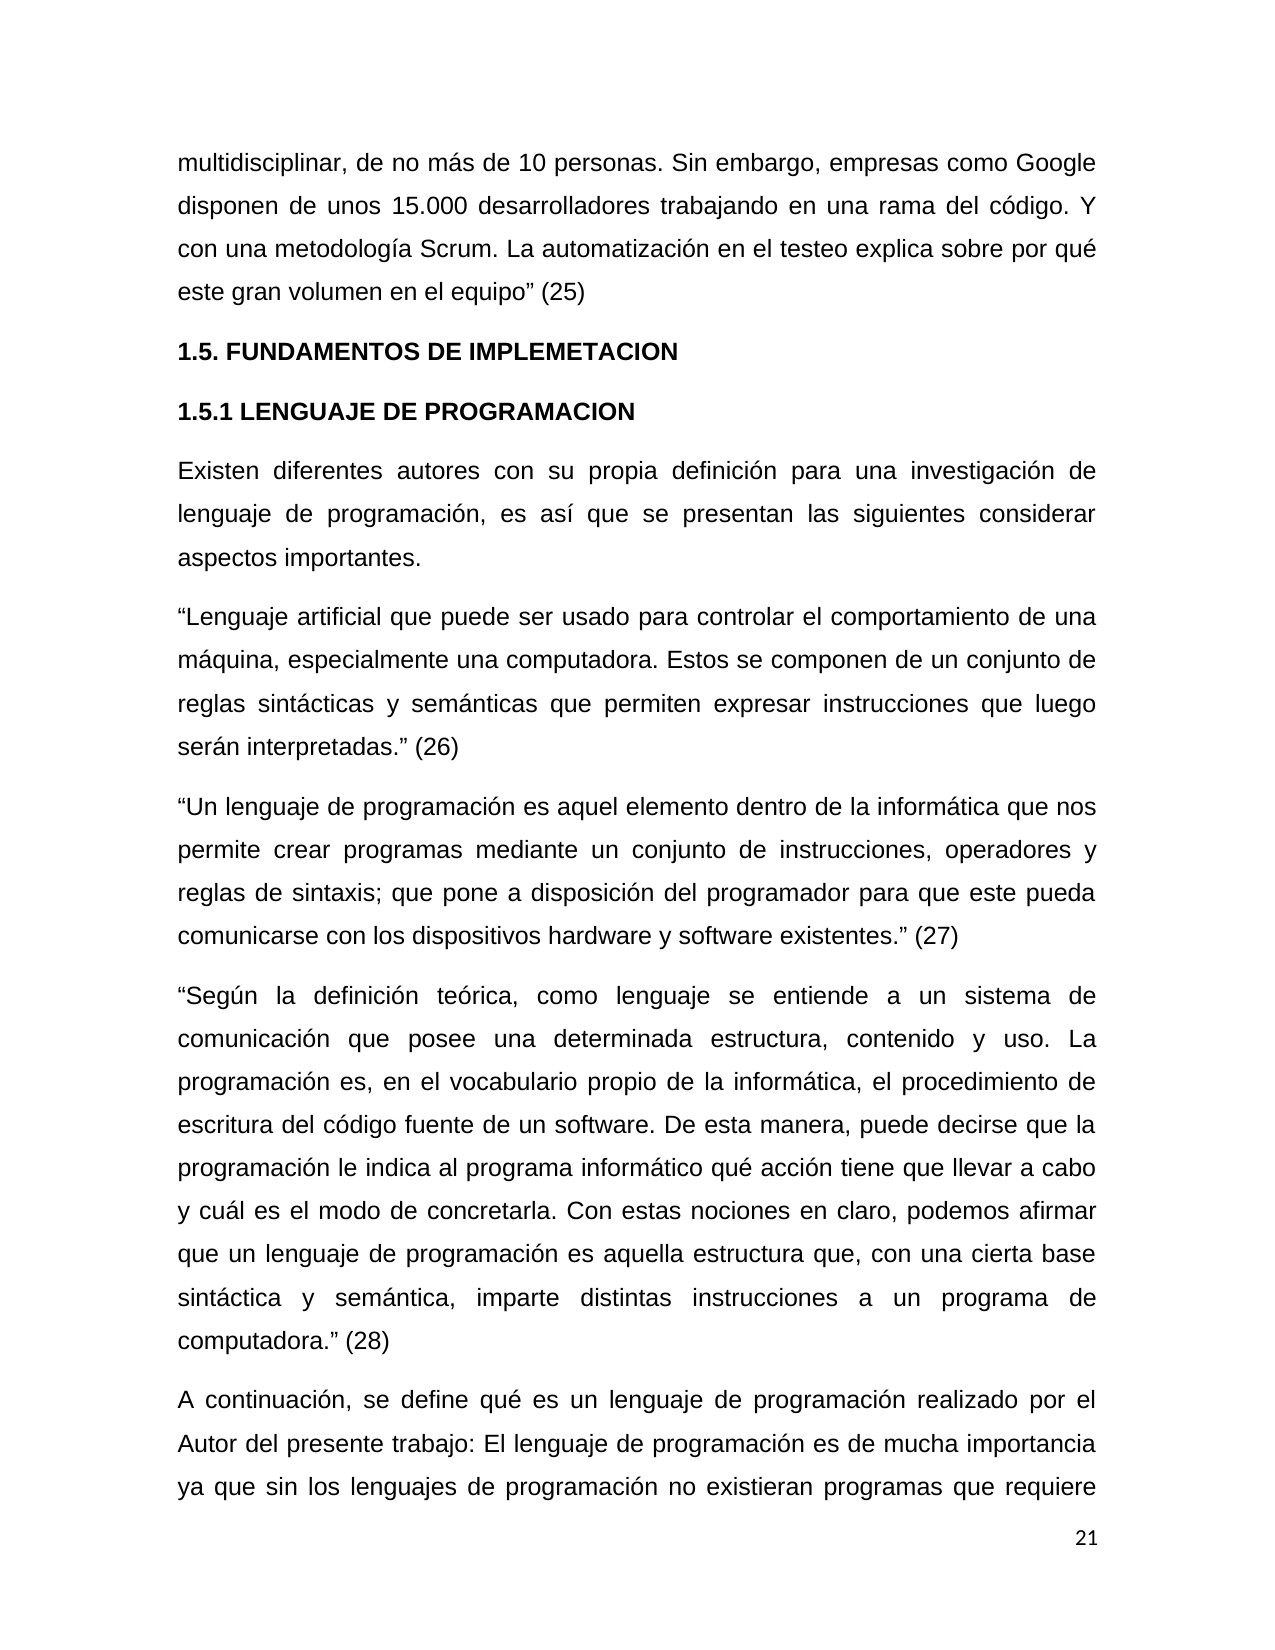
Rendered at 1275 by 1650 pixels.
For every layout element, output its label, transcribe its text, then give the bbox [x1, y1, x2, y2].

text “Lenguaje artificial que puede ser usado para controlar el comportamiento de una máquina, especialmente una computadora. Estos se componen de un conjunto de reglas sintácticas y semánticas que permiten expresar instrucciones que luego serán interpretadas.” (26) [177, 602, 1098, 761]
subtitle 1.5. FUNDAMENTOS DE IMPLEMETACION [177, 337, 1098, 366]
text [177, 148, 1098, 306]
subtitle 1.5.1 LENGUAJE DE PROGRAMACION [177, 397, 1098, 425]
text “Un lenguaje de programación es aquel elemento dentro de la informática que nos permite crear programas mediante un conjunto de instrucciones, operadores y reglas de sintaxis; que pone a disposición del programador para que este pueda comunicarse con los dispositivos hardware y software existentes.” (27) [177, 792, 1098, 950]
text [177, 1386, 1098, 1501]
text “Según la definición teórica, como lenguaje se entiende a un sistema de comunicación que posee una determinada estructura, contenido y uso. La programación es, en el vocabulario propio de la informática, el procedimiento de escritura del código fuente de un software. De esta manera, puede decirse que la programación le indica al programa informático qué acción tiene que llevar a cabo y cuál es el modo de concretarla. Con estas nociones en claro, podemos afirmar que un lenguaje de programación es aquella estructura que, con una cierta base sintáctica y semántica, imparte distintas instrucciones a un programa de computadora.” (28) [177, 981, 1098, 1354]
text Existen diferentes autores con su propia definición para una investigación de lenguaje de programación, es así que se presentan las siguientes considerar aspectos importantes. [177, 456, 1098, 571]
